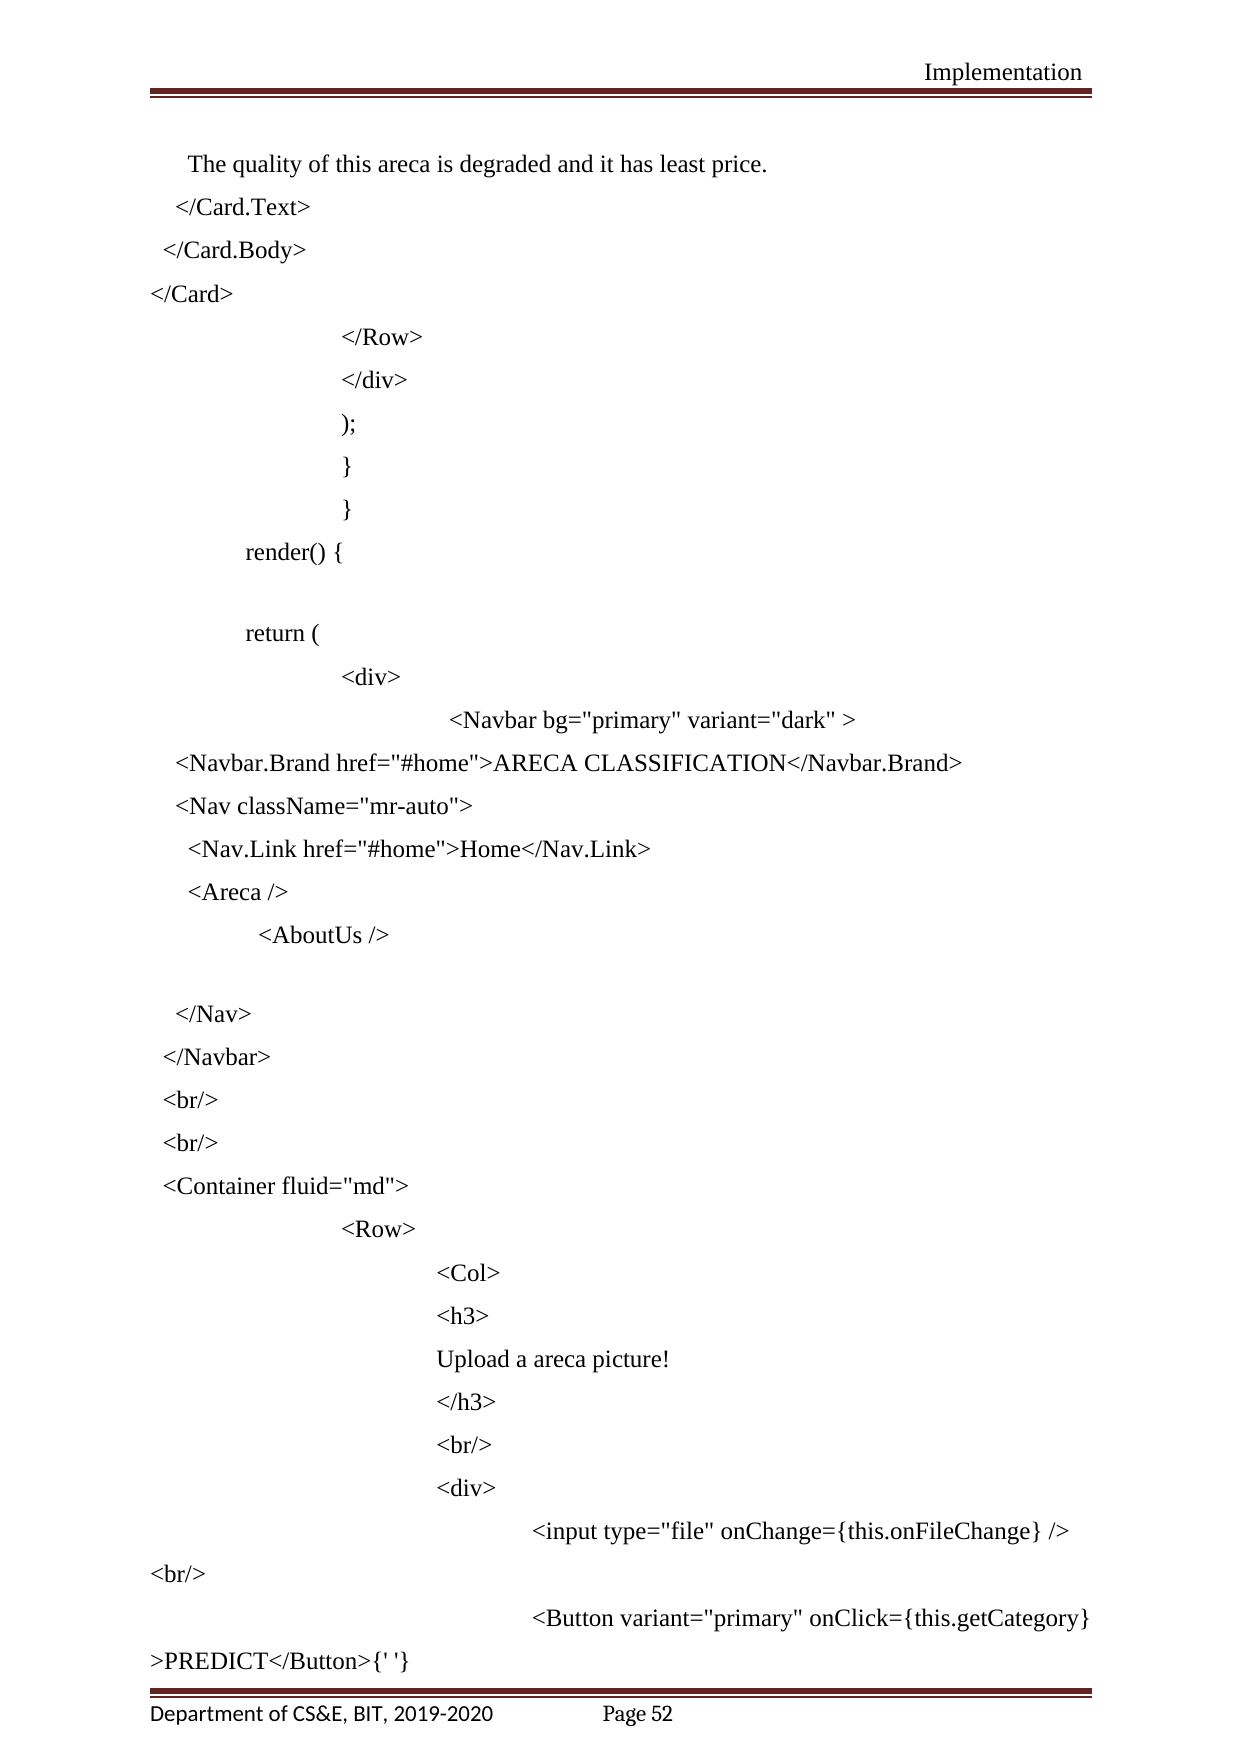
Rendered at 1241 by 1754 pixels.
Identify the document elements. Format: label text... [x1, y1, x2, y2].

text <div> [150, 662, 1092, 690]
text <Container fluid="md"> [150, 1171, 1092, 1200]
text </Row> [150, 322, 1092, 351]
text <input type="file" onChange={this.onFileChange} /> <br/> [150, 1516, 1092, 1588]
text </div> [150, 365, 1092, 394]
text return ( [150, 618, 1092, 647]
text </Navbar> [150, 1042, 1092, 1071]
text render() { [150, 537, 1092, 566]
text <AboutUs /> [150, 920, 1092, 949]
text </Card.Body> [150, 236, 1092, 264]
text <Nav className="mr-auto"> [150, 791, 1092, 820]
text } [150, 494, 1092, 523]
text <Navbar.Brand href="#home">ARECA CLASSIFICATION</Navbar.Brand> [150, 748, 1092, 777]
text <Nav.Link href="#home">Home</Nav.Link> [150, 834, 1092, 863]
text } [150, 451, 1092, 480]
text <div> [150, 1473, 1092, 1502]
text Upload a areca picture! [150, 1344, 1092, 1373]
text The quality of this areca is degraded and it has least price. [150, 149, 1092, 178]
text <Button variant="primary" onClick={this.getCategory} >PREDICT</Button>{' '} [150, 1603, 1092, 1674]
text <br/> [150, 1430, 1092, 1459]
text <h3> [150, 1301, 1092, 1329]
text <Row> [150, 1214, 1092, 1243]
text <Col> [150, 1258, 1092, 1286]
text <br/> [150, 1128, 1092, 1157]
text </h3> [150, 1387, 1092, 1416]
text </Card> [150, 279, 1092, 307]
text <Navbar bg="primary" variant="dark" > [150, 705, 1092, 733]
text ); [150, 408, 1092, 437]
text <Areca /> [150, 877, 1092, 906]
text </Nav> [150, 999, 1092, 1028]
text </Card.Text> [150, 192, 1092, 221]
text <br/> [150, 1085, 1092, 1114]
